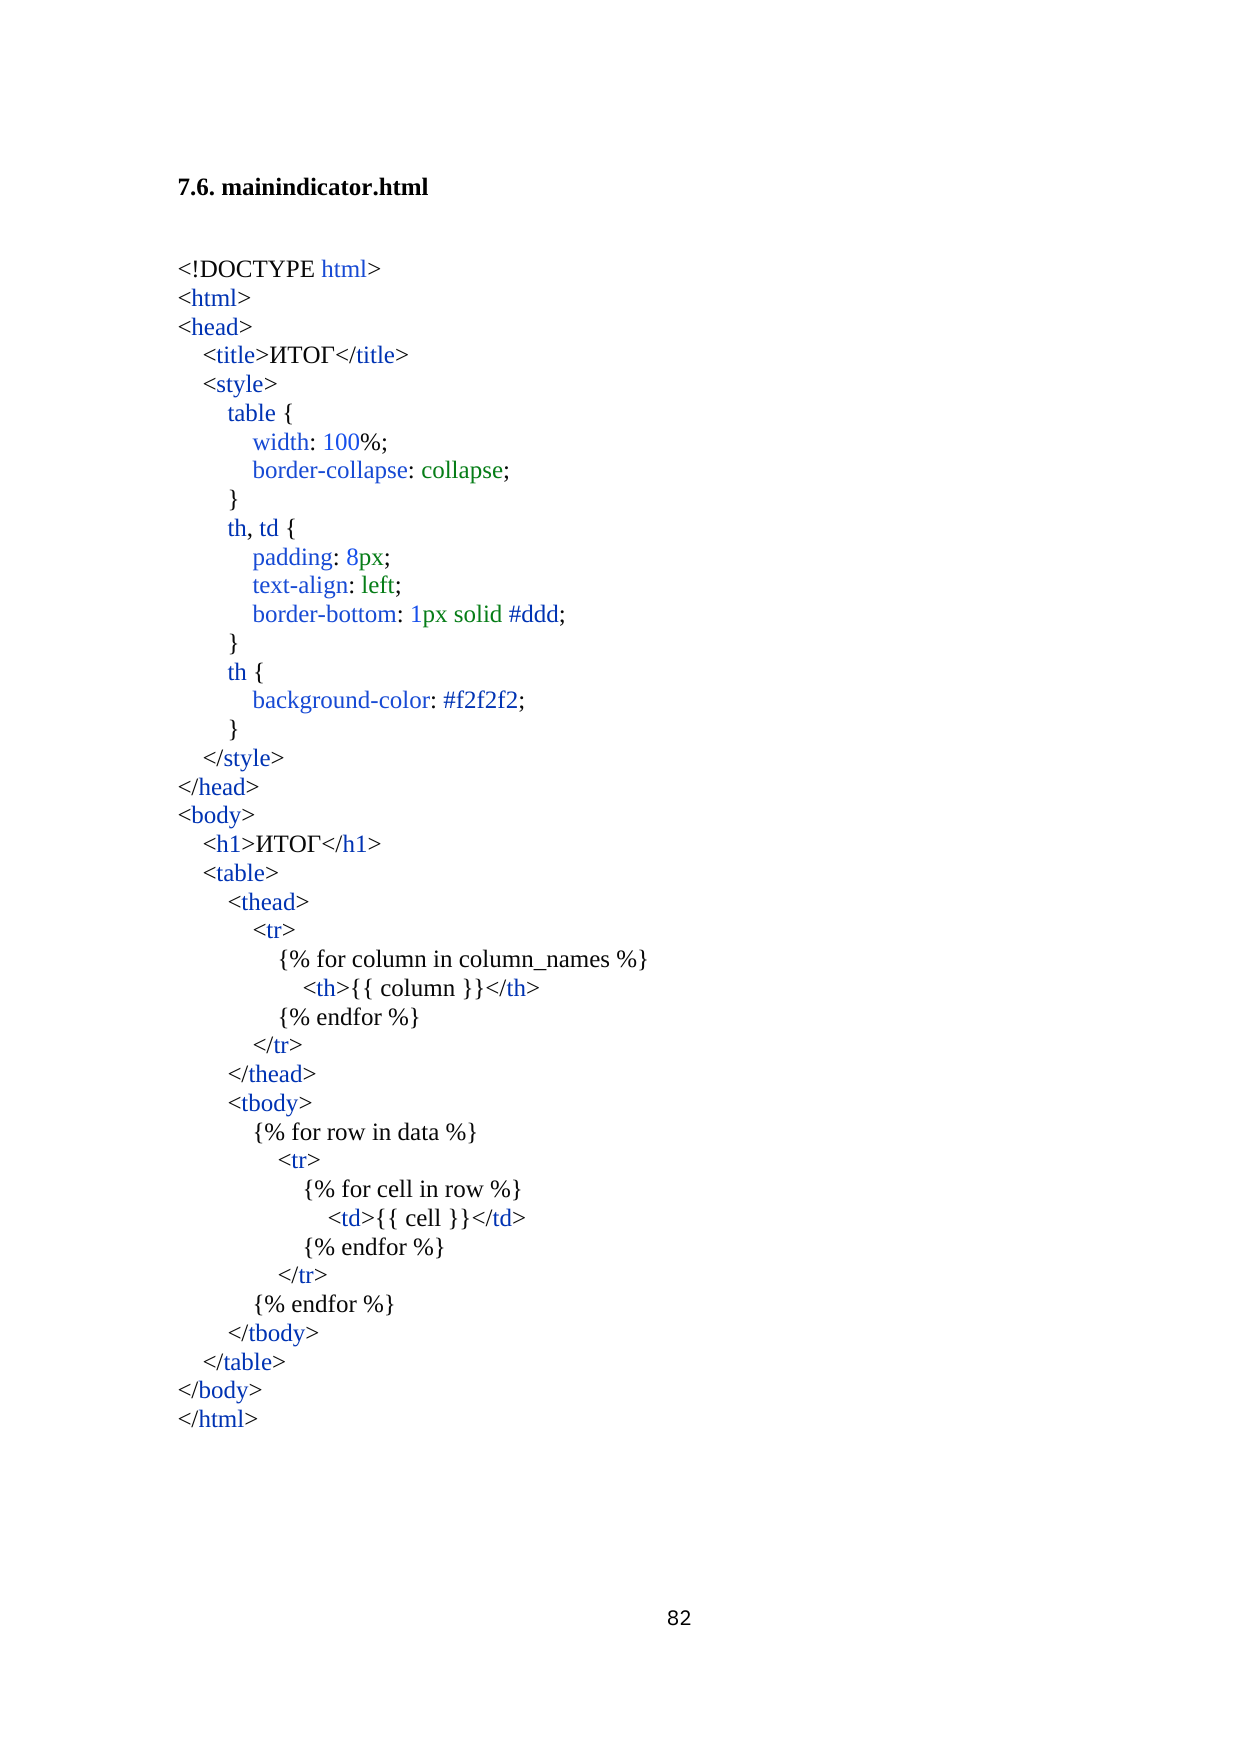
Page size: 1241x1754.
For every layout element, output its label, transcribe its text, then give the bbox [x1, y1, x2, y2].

text <!DOCTYPE html> <html> <head> <title>ИТОГ</title> <style> table { width: 100%; border-collapse: collapse; } th, td { padding: 8px; text-align: left; border-bottom: 1px solid #ddd; } th { background-color: #f2f2f2; } </style> </head> <body> <h1>ИТОГ</h1> <table> <thead> <tr> {% for column in column_names %} <th>{{ column }}</th> {% endfor %} </tr> </thead> <tbody> {% for row in data %} <tr> {% for cell in row %} <td>{{ cell }}</td> {% endfor %} </tr> {% endfor %} </tbody> </table> </body> </html> [177, 254, 1181, 1433]
subtitle 7.6. mainindicator.html [177, 172, 1181, 201]
